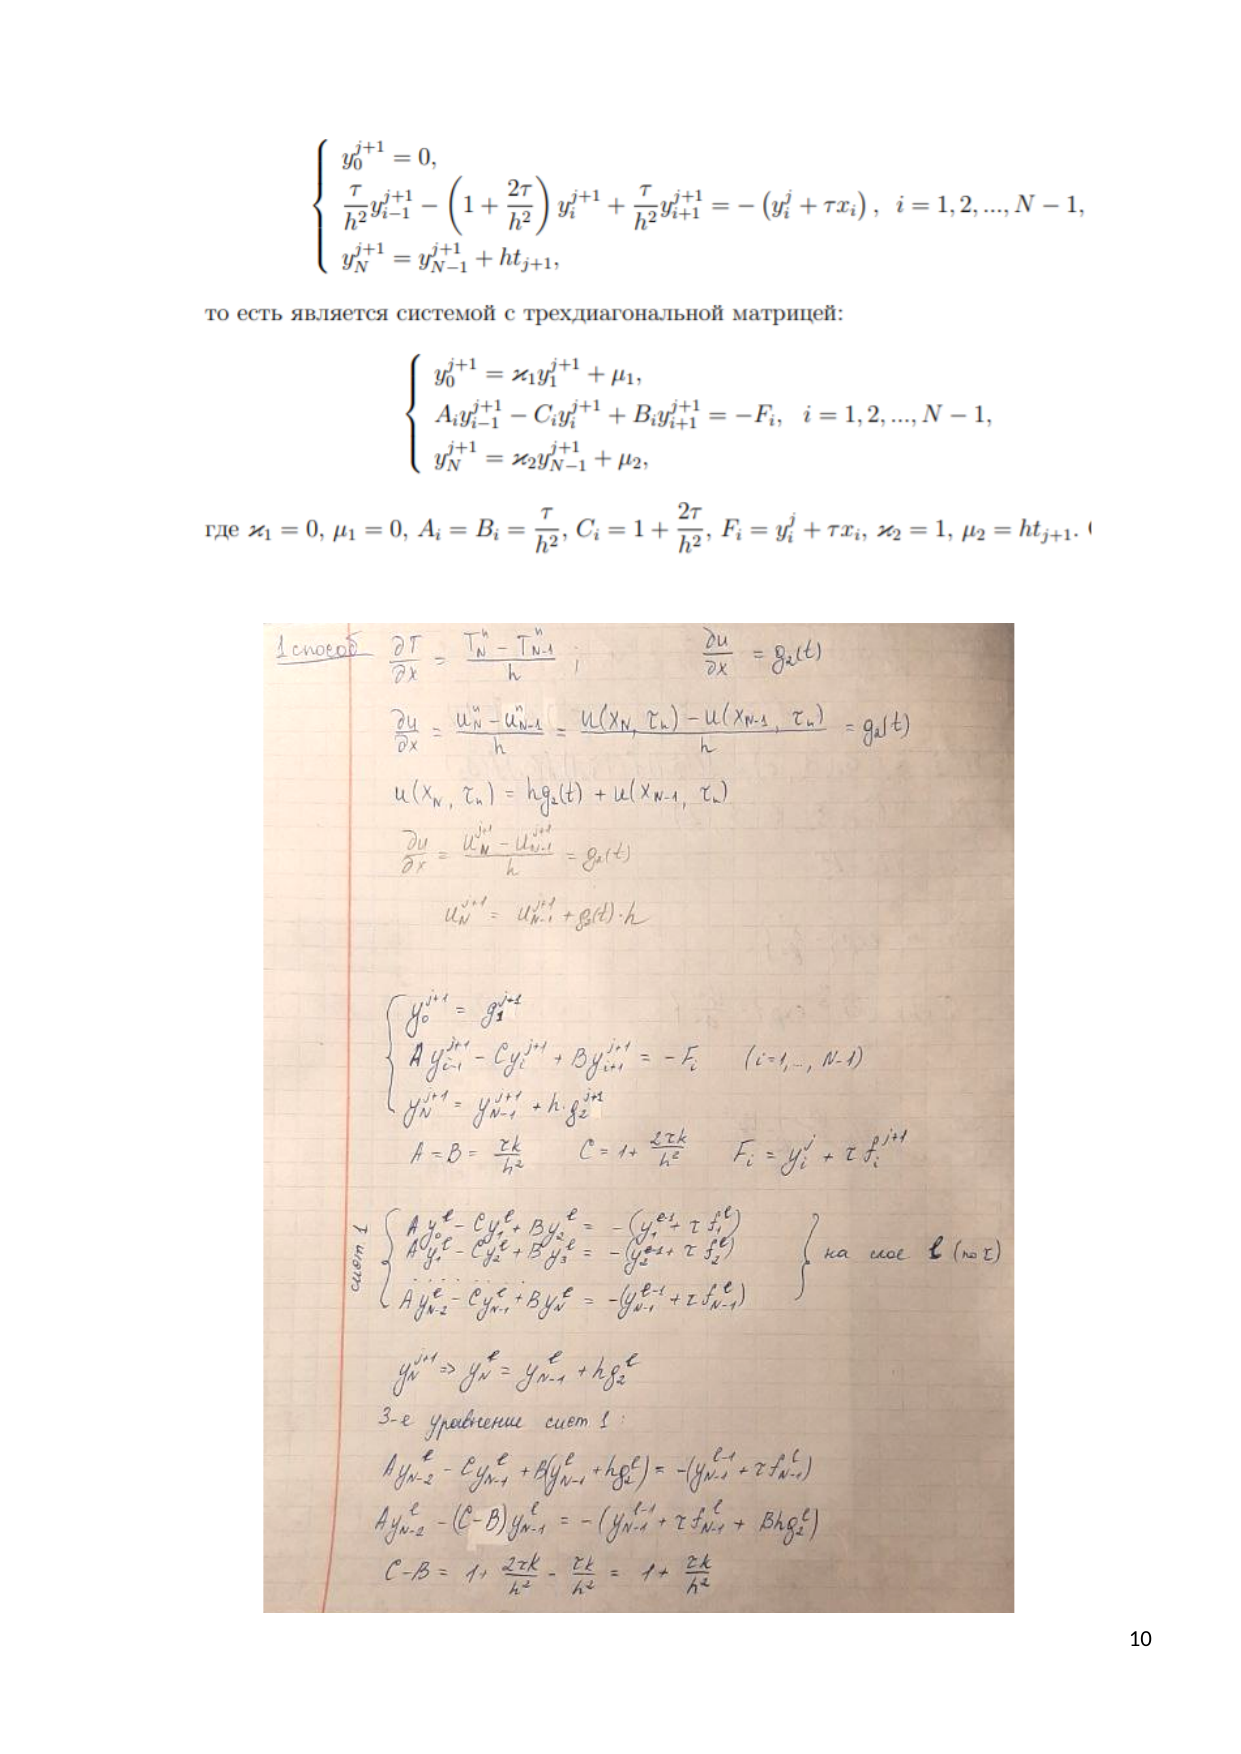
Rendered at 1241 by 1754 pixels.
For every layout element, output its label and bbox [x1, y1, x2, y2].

picture [263, 623, 1015, 1613]
picture [186, 118, 1092, 555]
